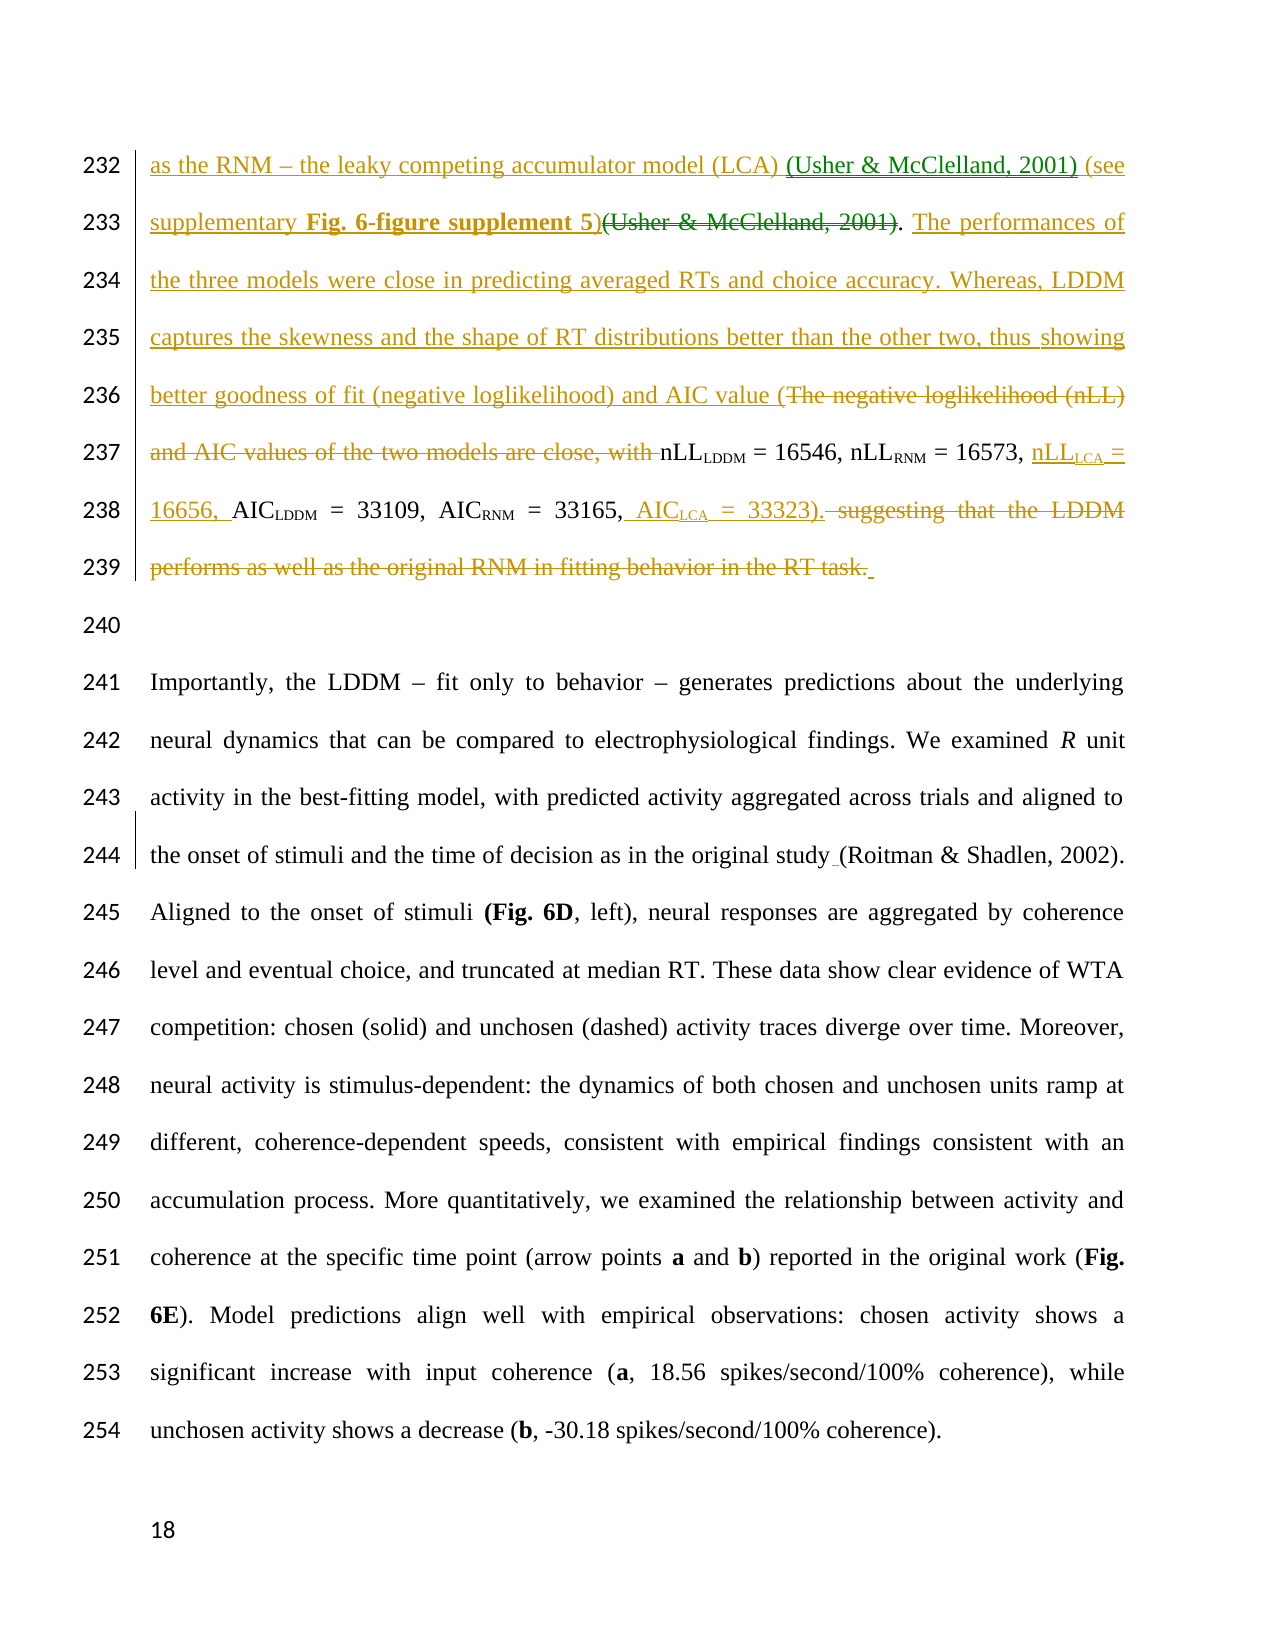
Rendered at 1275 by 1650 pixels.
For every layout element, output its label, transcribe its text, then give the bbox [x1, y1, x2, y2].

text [150, 150, 1125, 175]
text Importantly, the LDDM – fit only to behavior – generates predictions about the underlying neural dynamics that can be compared to electrophysiological findings. We examined R unit activity in the best-fitting model, with predicted activity aggregated across trials and aligned to the onset of stimuli and the time of decision as in the original study(Roitman & Shadlen, 2002). Aligned to the onset of stimuli (Fig. 6D, left), neural responses are aggregated by coherence level and eventual choice, and truncated at median RT. These data show clear evidence of WTA competition: chosen (solid) and unchosen (dashed) activity traces diverge over time. Moreover, neural activity is stimulus-dependent: the dynamics of both chosen and unchosen units ramp at different, coherence-dependent speeds, consistent with empirical findings consistent with an accumulation process. More quantitatively, we examined the relationship between activity and coherence at the specific time point (arrow points a and b) reported in the original work (Fig. 6E). Model predictions align well with empirical observations: chosen activity shows a significant increase with input coherence (a, 18.56 spikes/second/100% coherence), while unchosen activity shows a decrease (b, -30.18 spikes/second/100% coherence). [150, 667, 1125, 1444]
